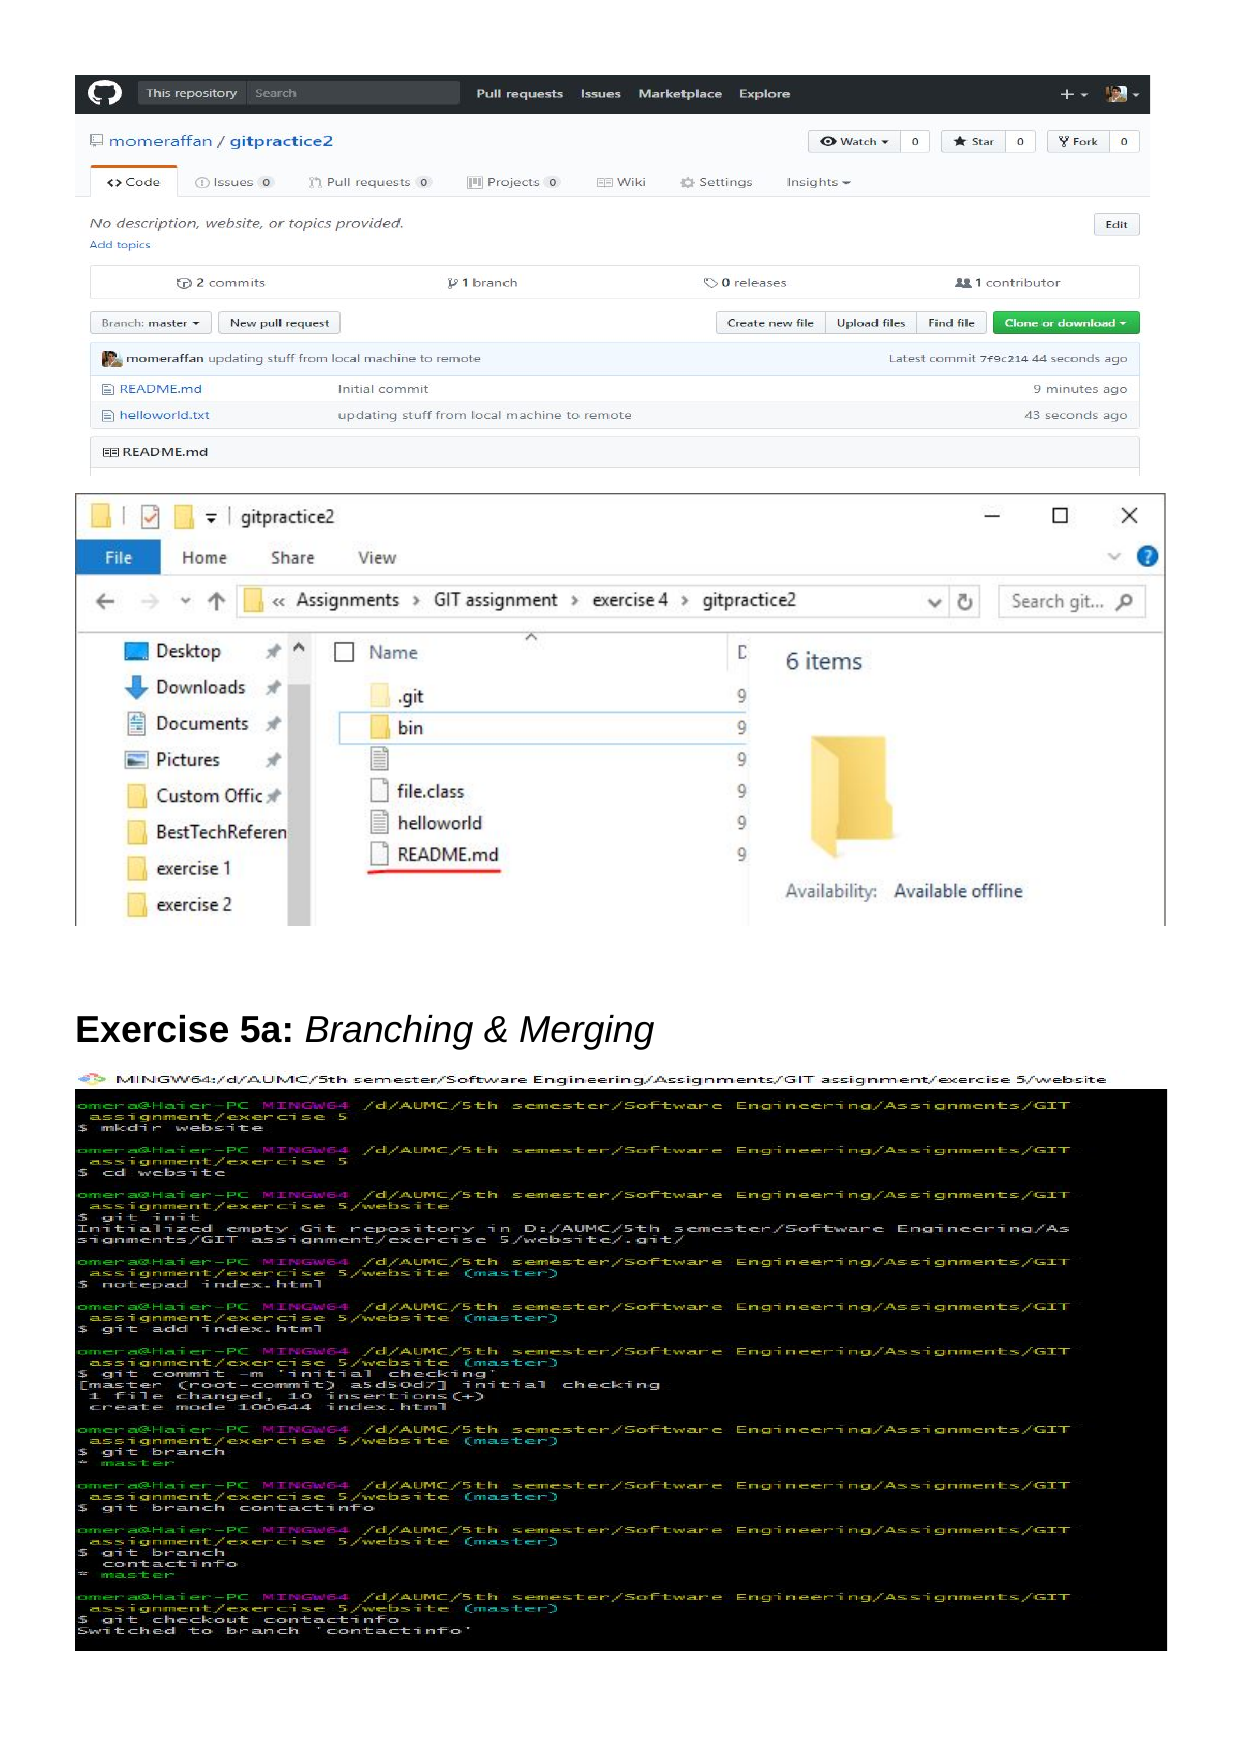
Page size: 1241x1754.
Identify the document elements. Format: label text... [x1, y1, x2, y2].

text Exercise 5a: Branching & Merging [75, 1007, 1165, 1050]
picture [75, 75, 1150, 476]
picture [75, 493, 1166, 926]
picture [75, 1070, 1168, 1651]
